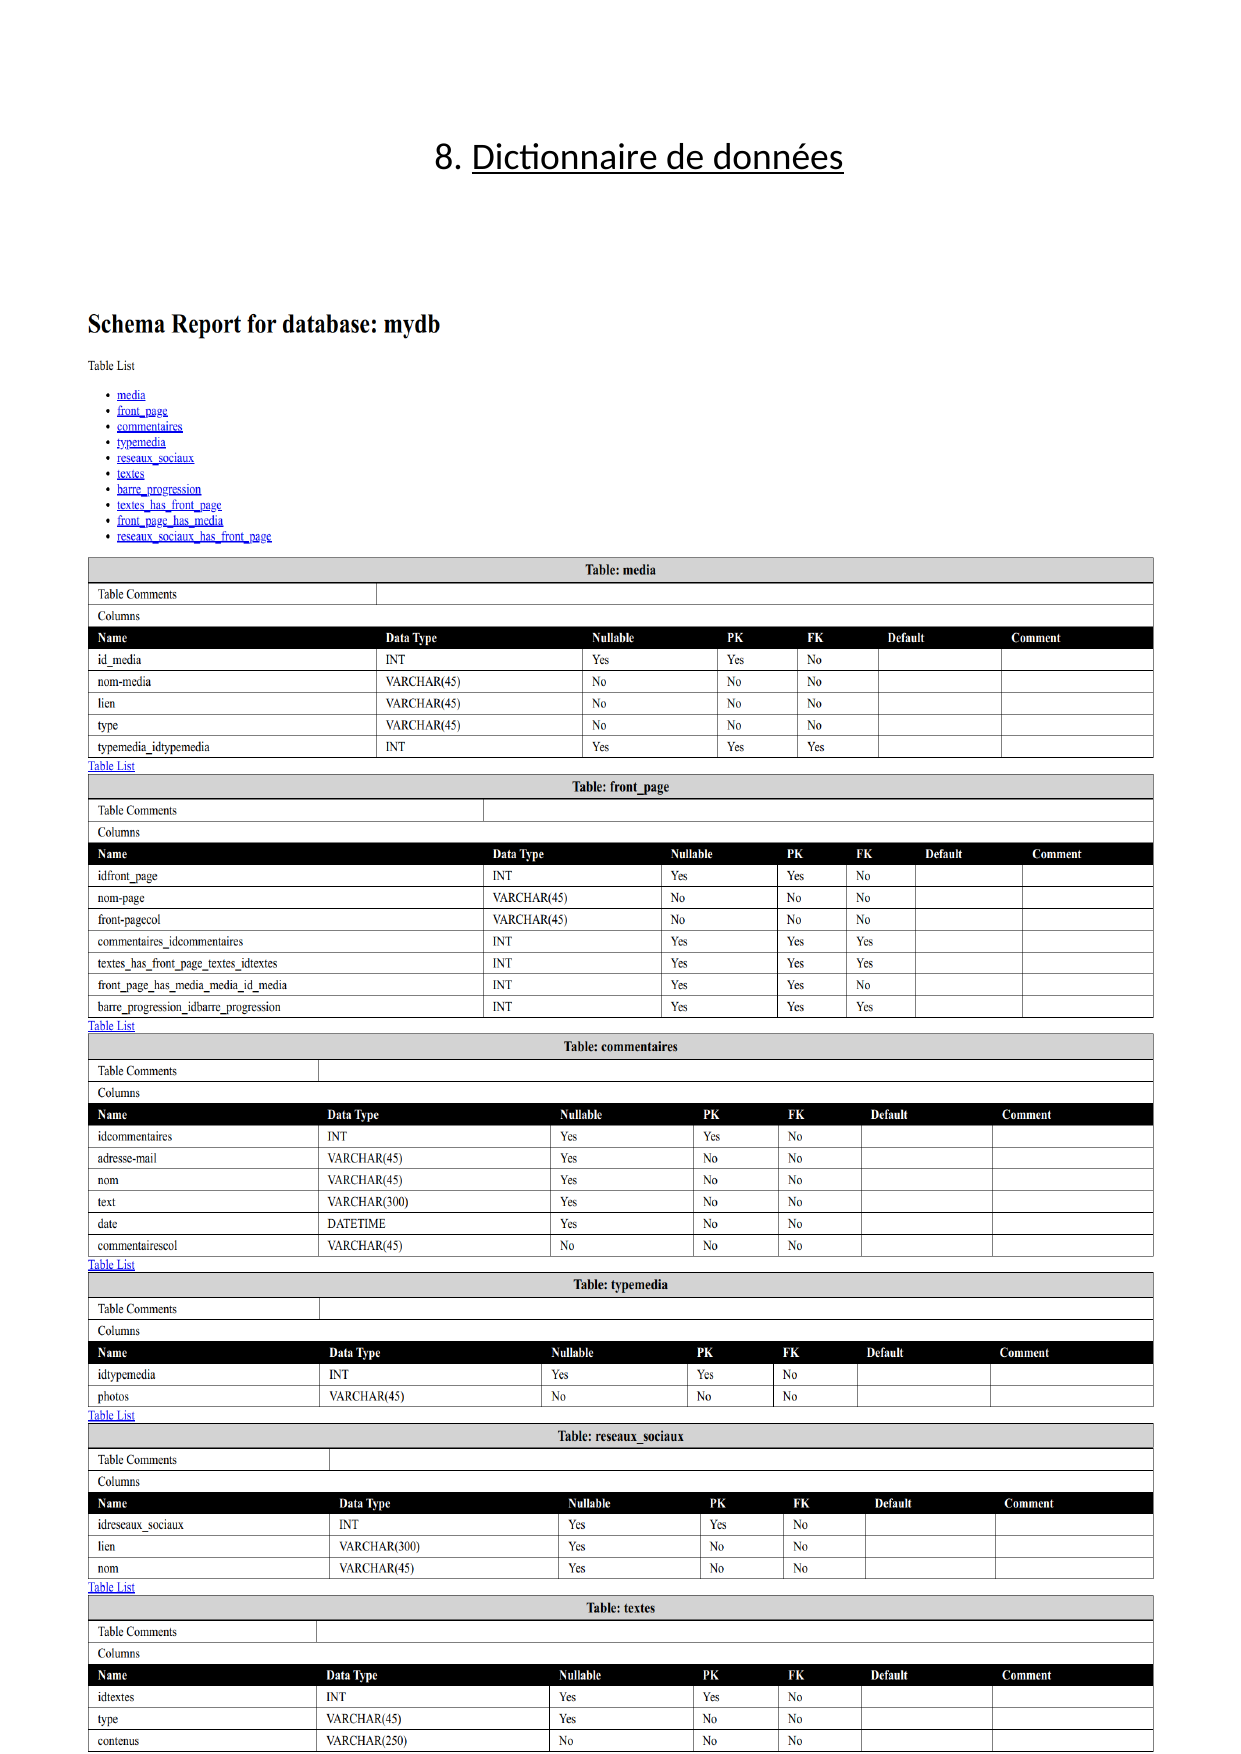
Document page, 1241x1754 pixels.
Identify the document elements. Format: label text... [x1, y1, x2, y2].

list Dictionnaire de données [185, 133, 1092, 179]
picture [82, 300, 1159, 1754]
